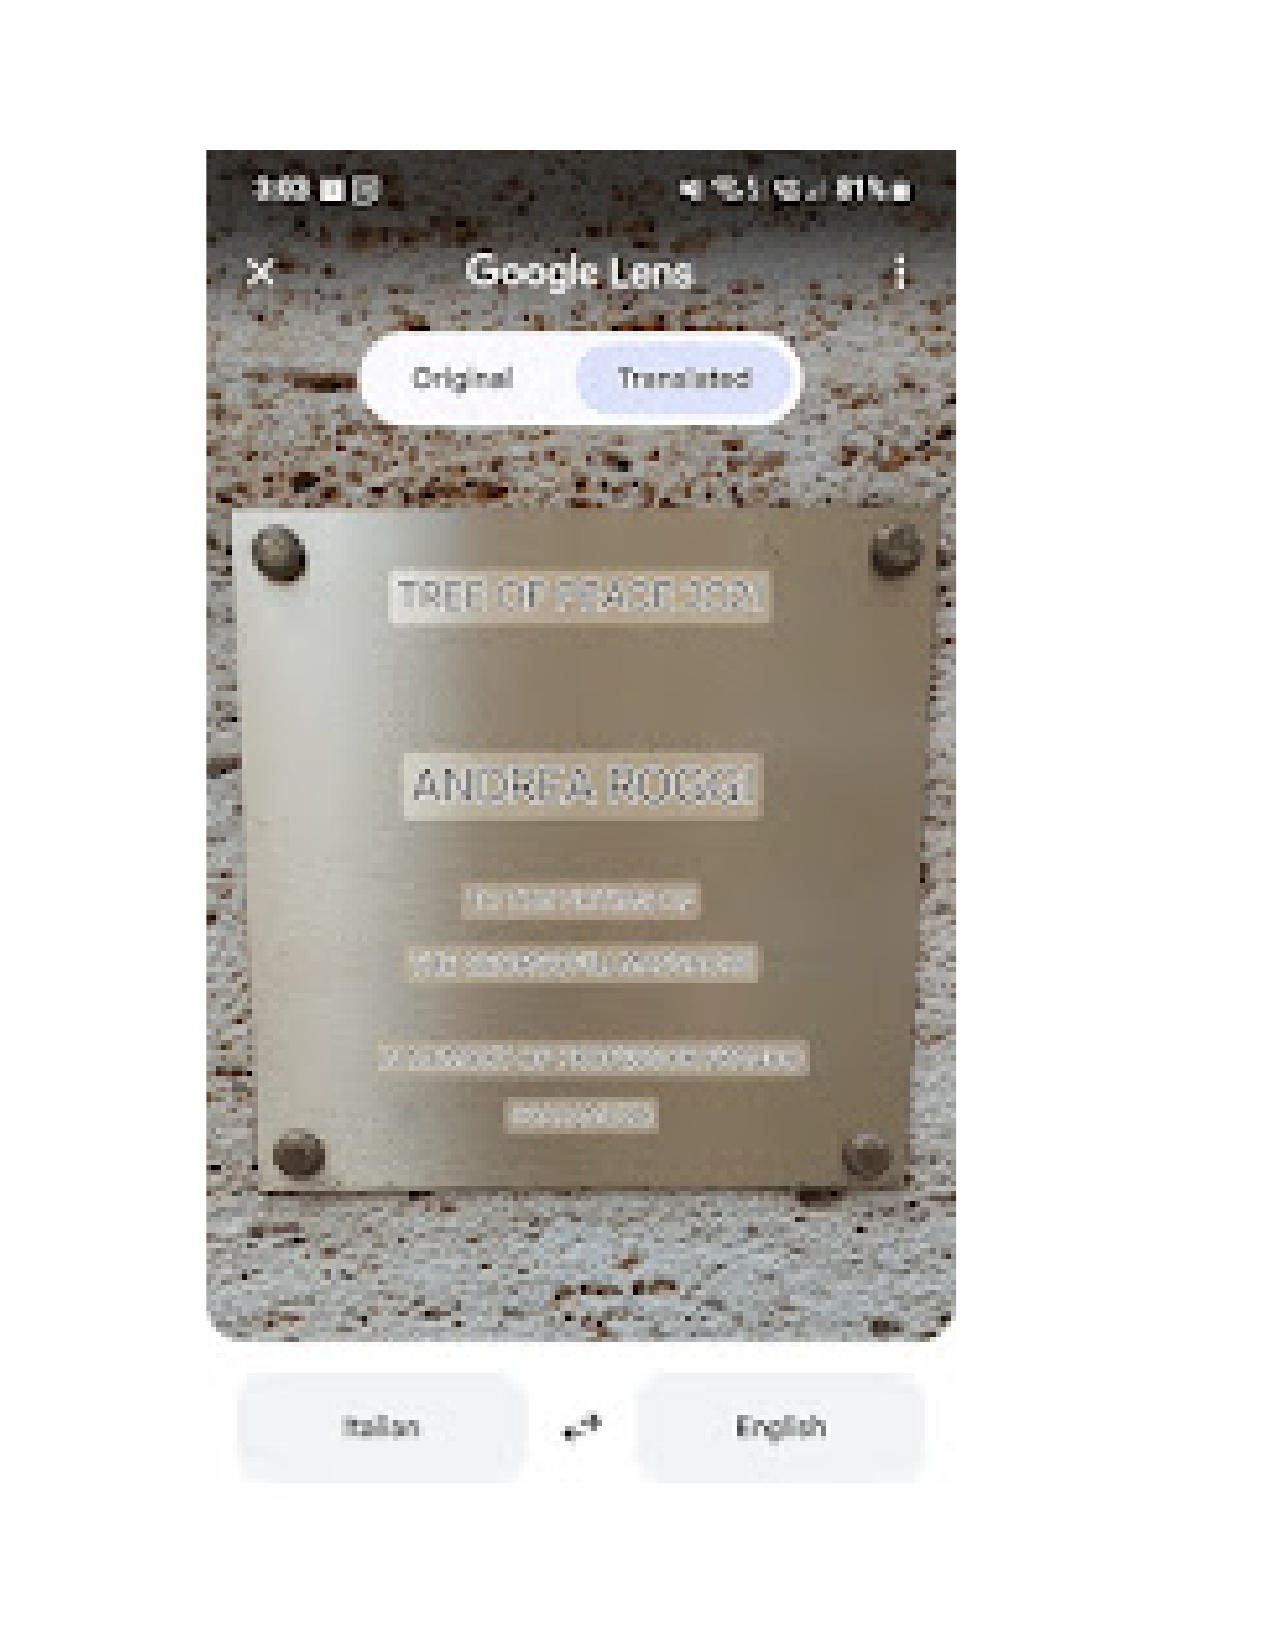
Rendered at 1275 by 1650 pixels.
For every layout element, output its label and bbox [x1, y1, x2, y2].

picture [206, 150, 957, 1501]
